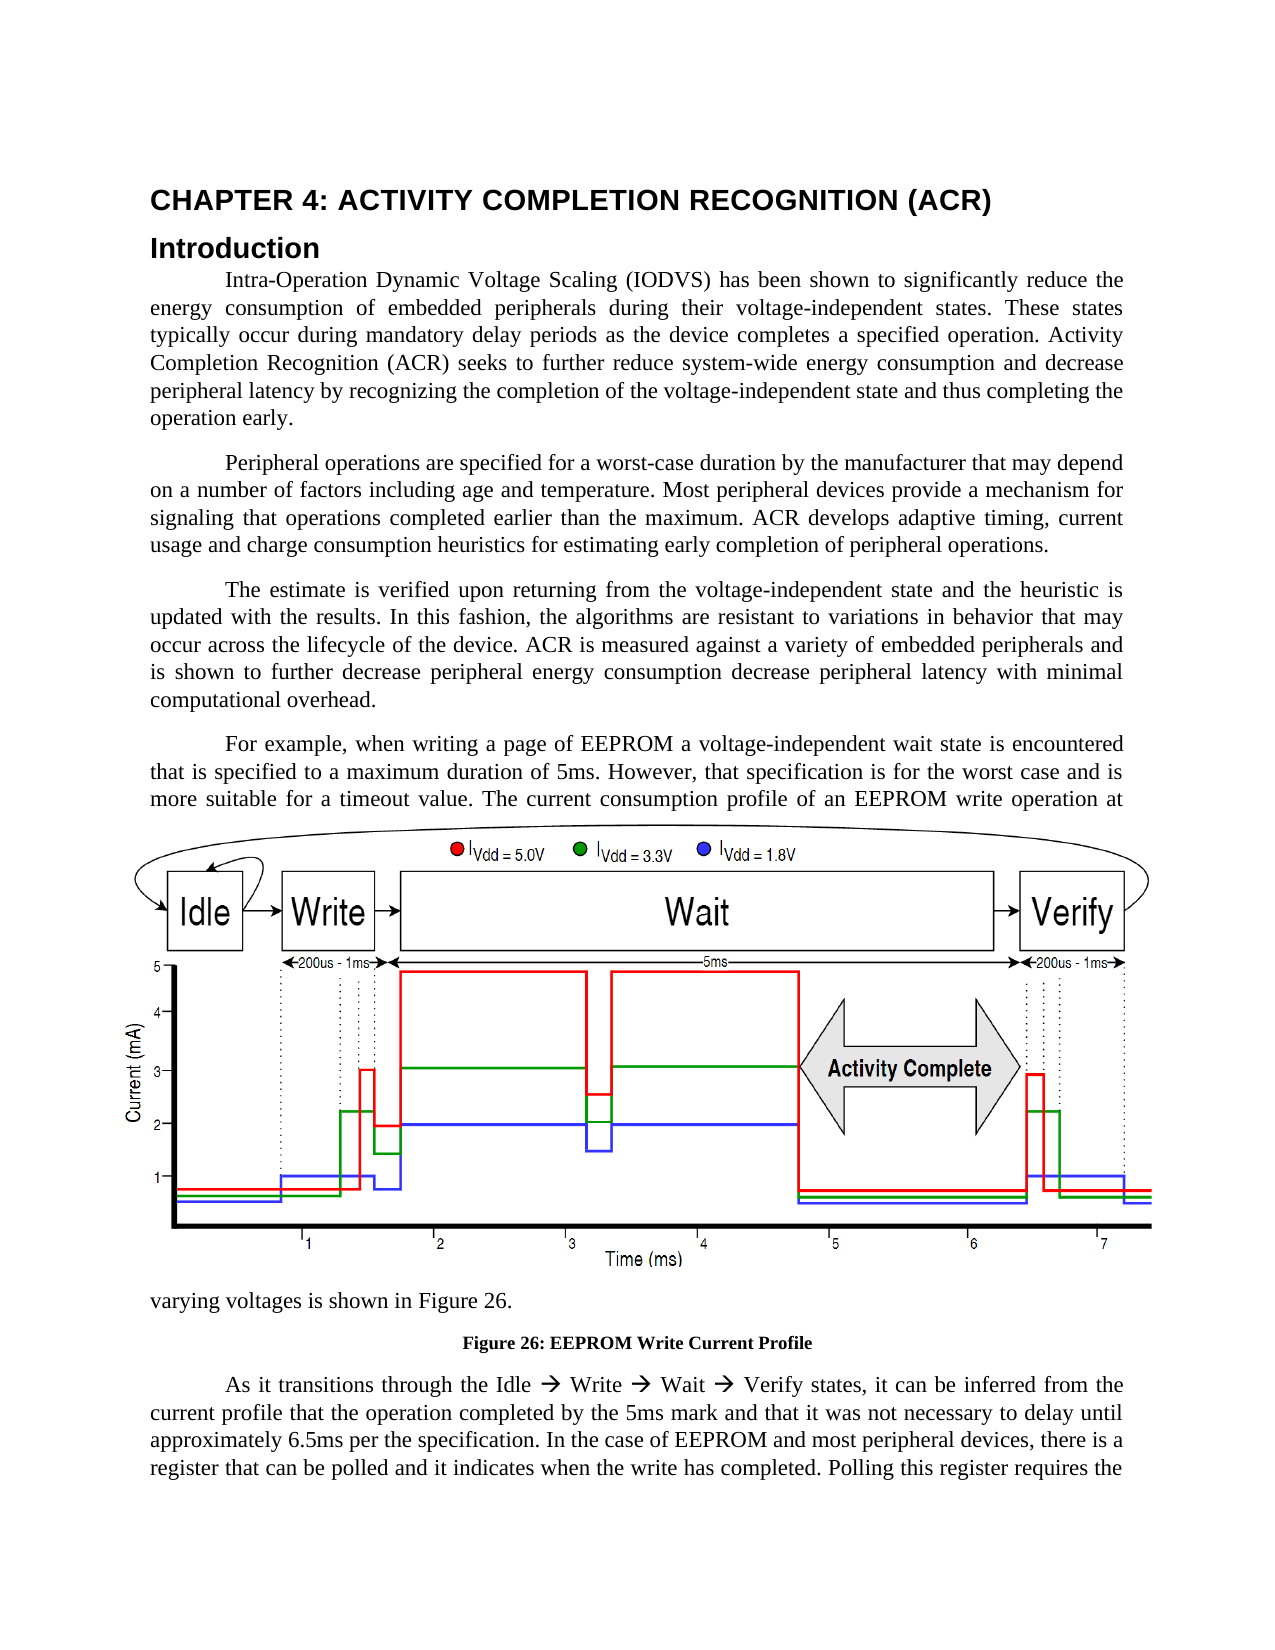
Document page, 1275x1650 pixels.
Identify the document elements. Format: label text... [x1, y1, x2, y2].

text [150, 1371, 1125, 1480]
text For example, when writing a page of EEPROM a voltage-independent wait state is encountered that is specified to a maximum duration of 5ms. However, that specification is for the worst case and is more suitable for a timeout value. The current consumption profile of an EEPROM write operation at varying voltages is shown in Figure 26. [150, 730, 1125, 818]
text Intra-Operation Dynamic Voltage Scaling (IODVS) has been shown to significantly reduce the energy consumption of embedded peripherals during their voltage-independent states. These states typically occur during mandatory delay periods as the device completes a specified operation. Activity Completion Recognition (ACR) seeks to further reduce system-wide energy consumption and decrease peripheral latency by recognizing the completion of the voltage-independent state and thus completing the operation early. [150, 266, 1125, 431]
text For example, when writing a page of EEPROM a voltage-independent wait state is encountered that is specified to a maximum duration of 5ms. However, that specification is for the worst case and is more suitable for a timeout value. The current consumption profile of an EEPROM write operation at varying voltages is shown in Figure 26. [150, 1268, 1125, 1314]
text Peripheral operations are specified for a worst-case duration by the manufacturer that may depend on a number of factors including age and temperature. Most peripheral devices provide a mechanism for signaling that operations completed earlier than the maximum. ACR develops adaptive timing, current usage and charge consumption heuristics for estimating early completion of peripheral operations. [150, 448, 1125, 558]
subtitle Chapter 4: Activity Completion Recognition (ACR) [150, 183, 1125, 217]
picture [120, 818, 1155, 1268]
text Figure 26: EEPROM Write Current Profile [150, 1332, 1125, 1353]
subtitle Introduction [150, 231, 1125, 264]
text The estimate is verified upon returning from the voltage-independent state and the heuristic is updated with the results. In this fashion, the algorithms are resistant to variations in behavior that may occur across the lifecycle of the device. ACR is measured against a variety of embedded peripherals and is shown to further decrease peripheral energy consumption decrease peripheral latency with minimal computational overhead. [150, 576, 1125, 712]
